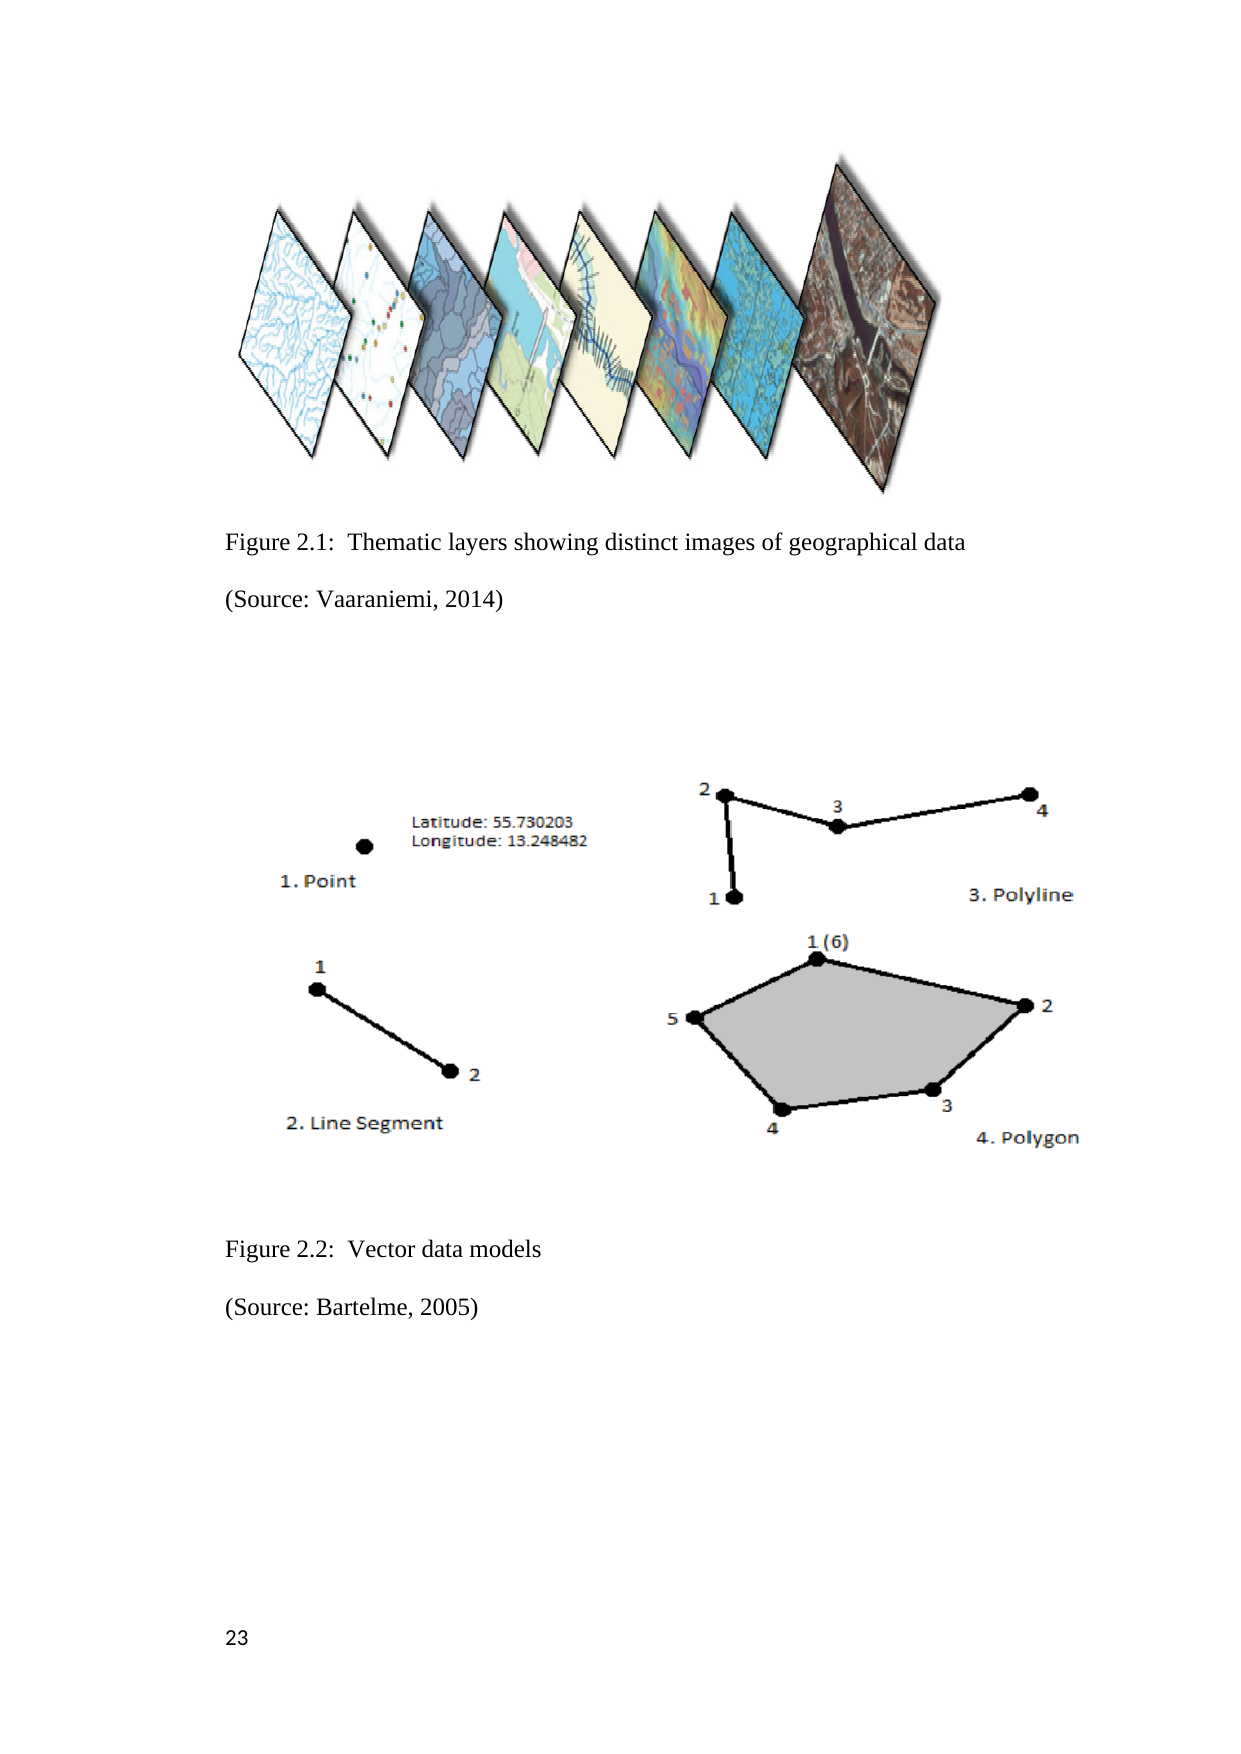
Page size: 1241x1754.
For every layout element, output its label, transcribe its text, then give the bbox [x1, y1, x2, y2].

picture [225, 150, 955, 499]
text Figure 2.2: Vector data models [225, 1234, 1090, 1263]
text (Source: Bartelme, 2005) [225, 1292, 1090, 1321]
text (Source: Vaaraniemi, 2014) [225, 584, 1090, 613]
text Figure 2.1: Thematic layers showing distinct images of geographical data [225, 527, 1090, 556]
picture [225, 757, 1112, 1190]
